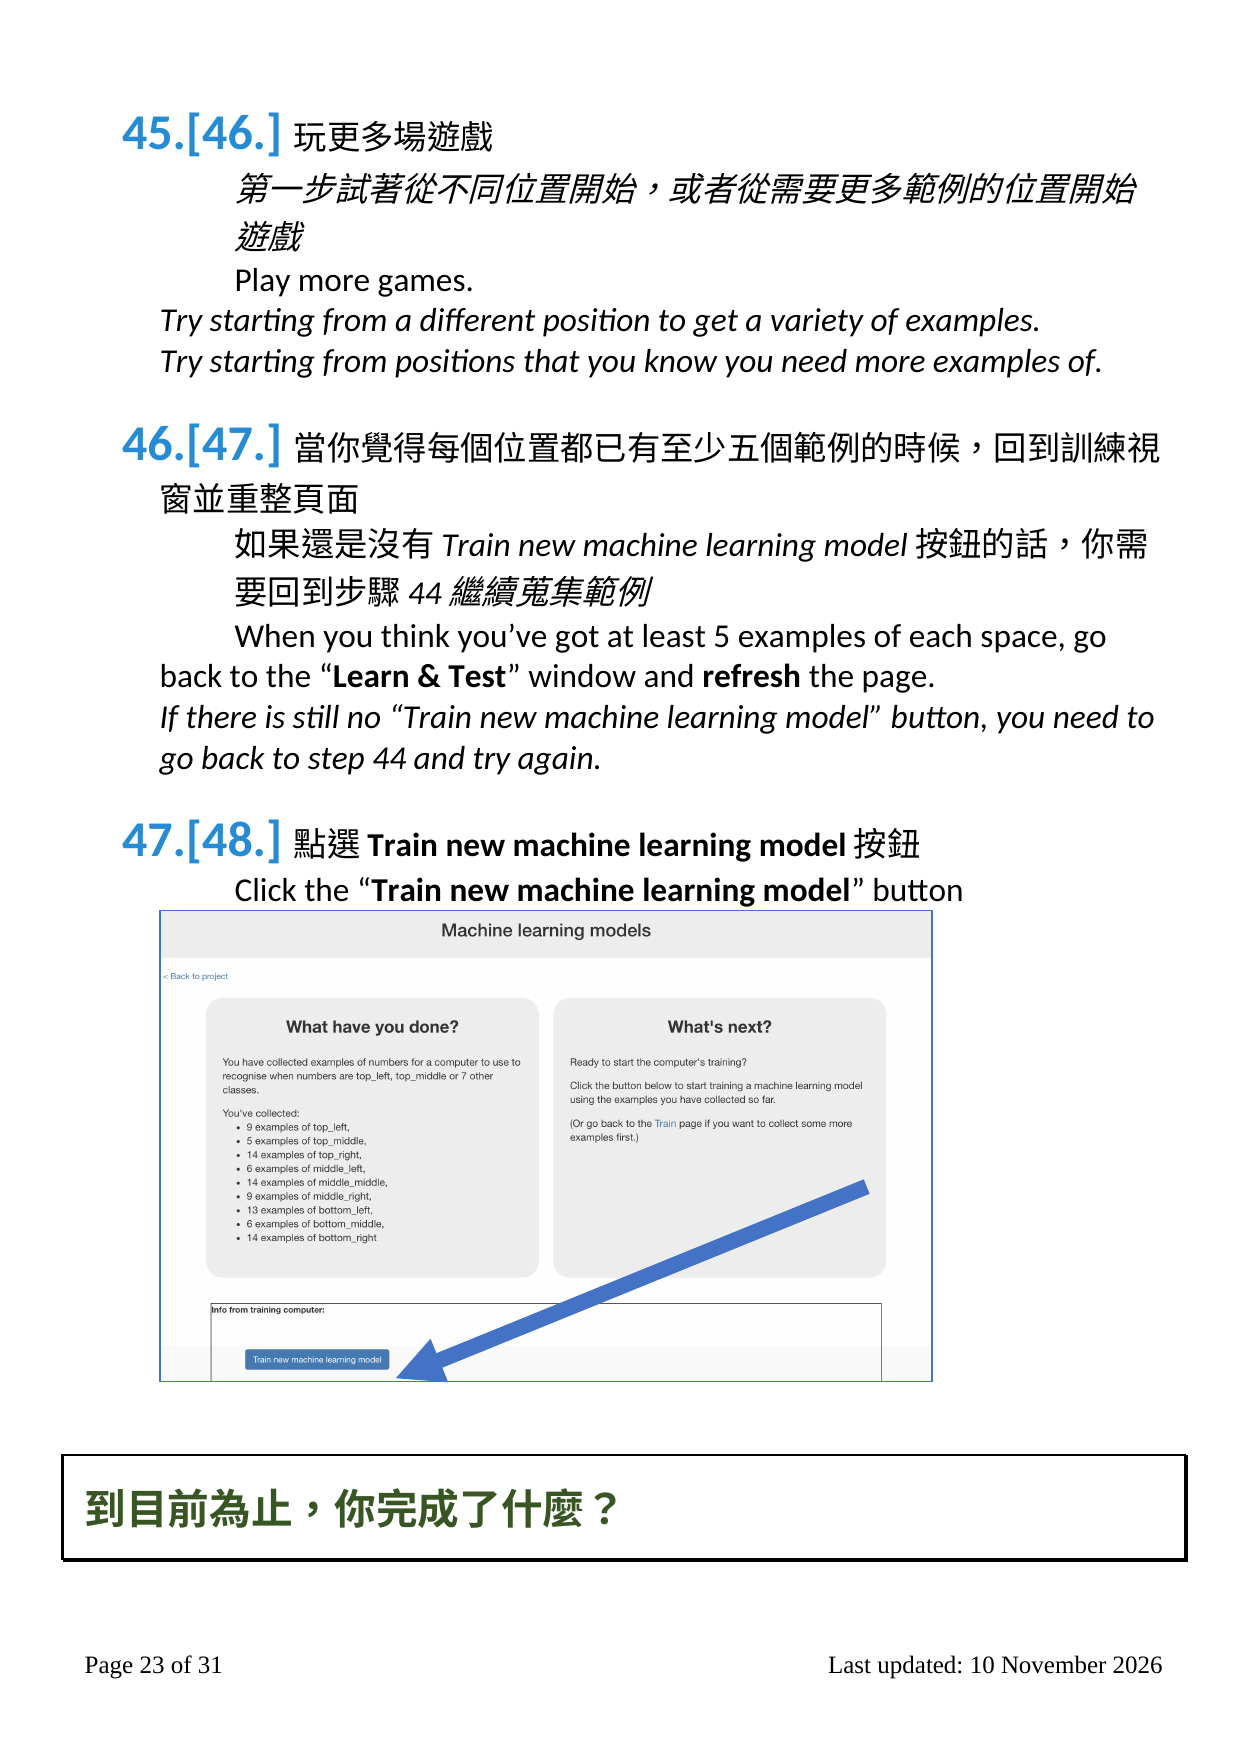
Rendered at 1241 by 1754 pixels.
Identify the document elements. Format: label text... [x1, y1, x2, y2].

picture [161, 911, 931, 1381]
list Play more games. Try starting from a different position to get a variety of examples. Try starting from positions that you know you need more examples of. [159, 259, 1163, 411]
list When you think you’ve got at least 5 examples of each space, go back to the “Learn & Test” window and refresh the page. If there is still no “Train new machine learning model” button, you need to go back to step 44 and try again. [159, 614, 1163, 808]
list 如果還是沒有Train new machine learning model按鈕的話，你需要回到步驟44繼續蒐集範例 [234, 521, 1163, 614]
list 點選Train new machine learning model按鈕 [122, 808, 1163, 869]
list 玩更多場遊戲 [122, 101, 1163, 162]
list 第一步試著從不同位置開始，或者從需要更多範例的位置開始遊戲 [234, 162, 1163, 259]
list 當你覺得每個位置都已有至少五個範例的時候，回到訓練視窗並重整頁面 [122, 411, 1163, 521]
text 到目前為止，你完成了什麼？ [64, 1456, 1184, 1558]
